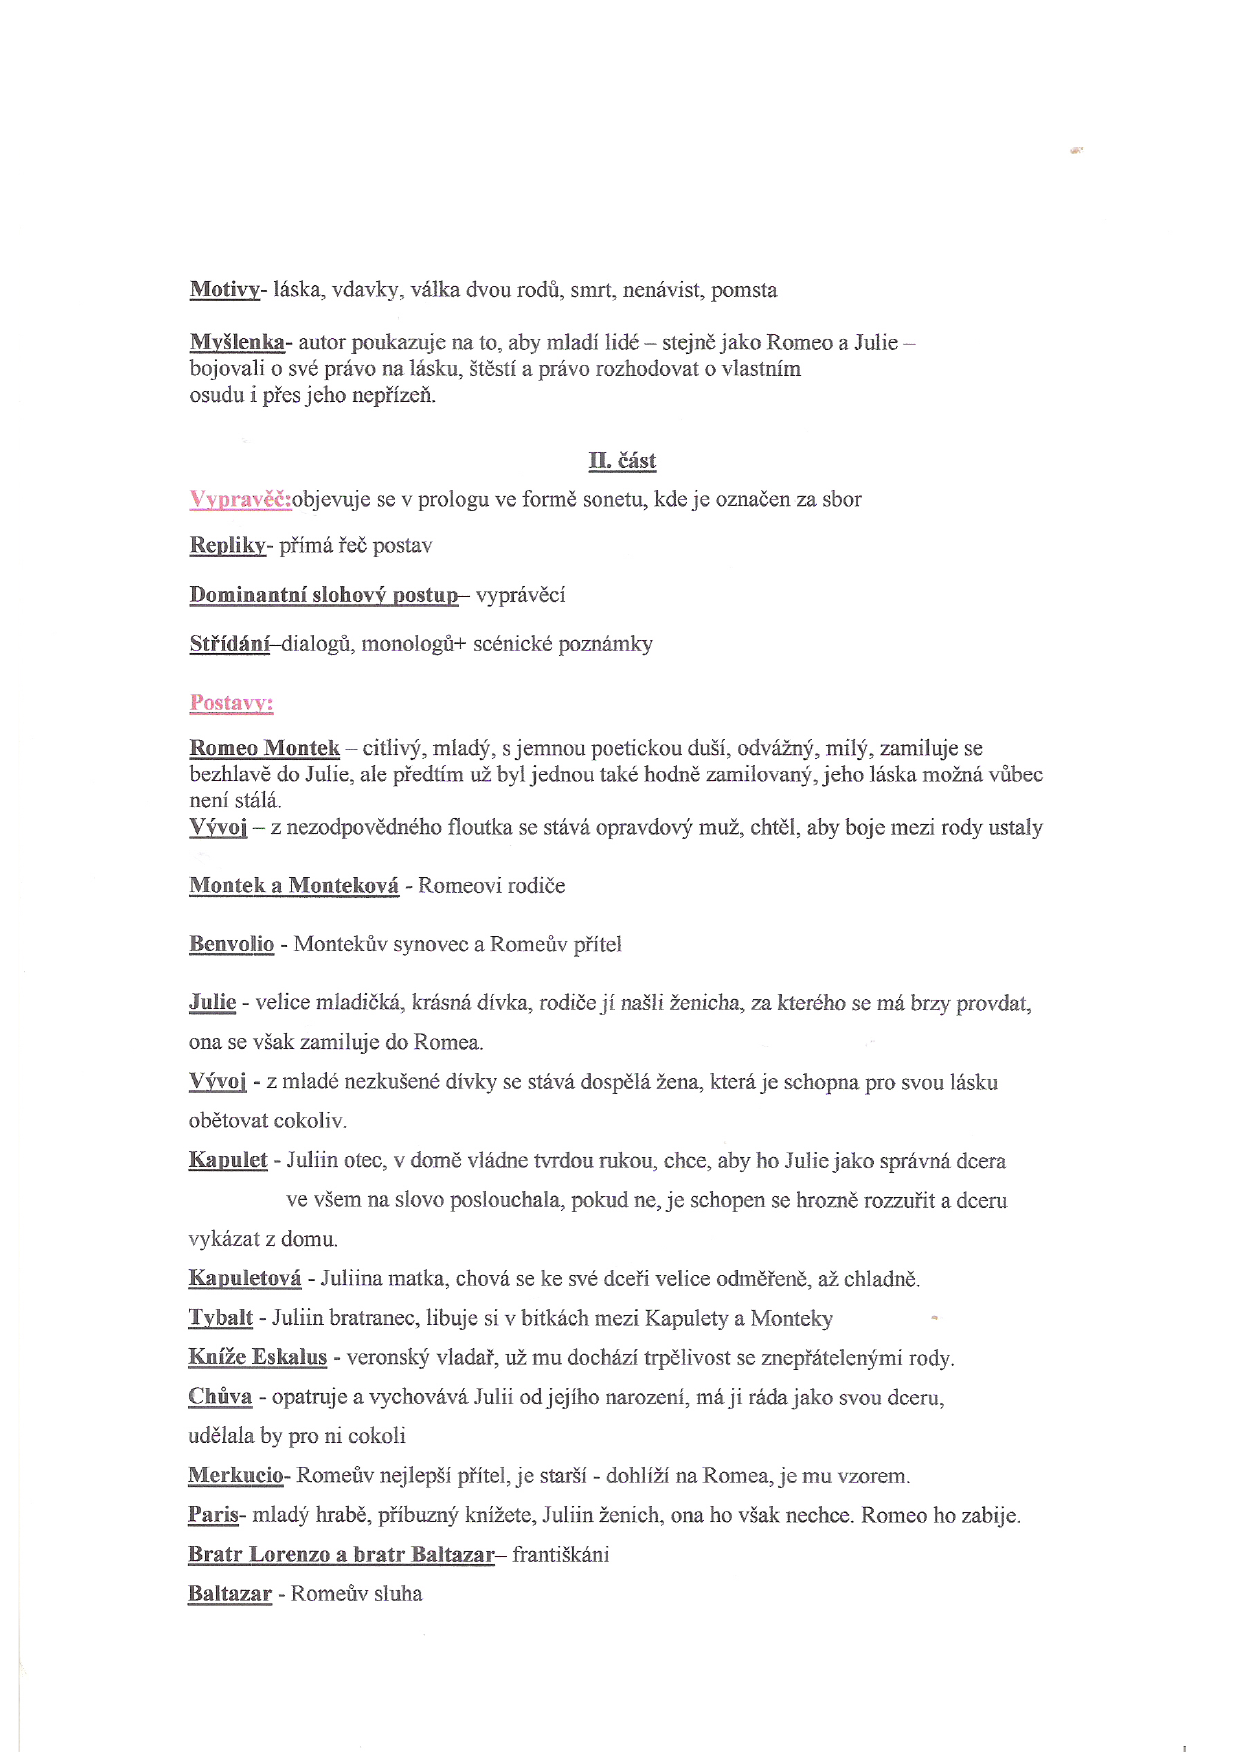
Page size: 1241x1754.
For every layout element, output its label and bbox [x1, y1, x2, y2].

picture [18, 147, 1186, 1752]
